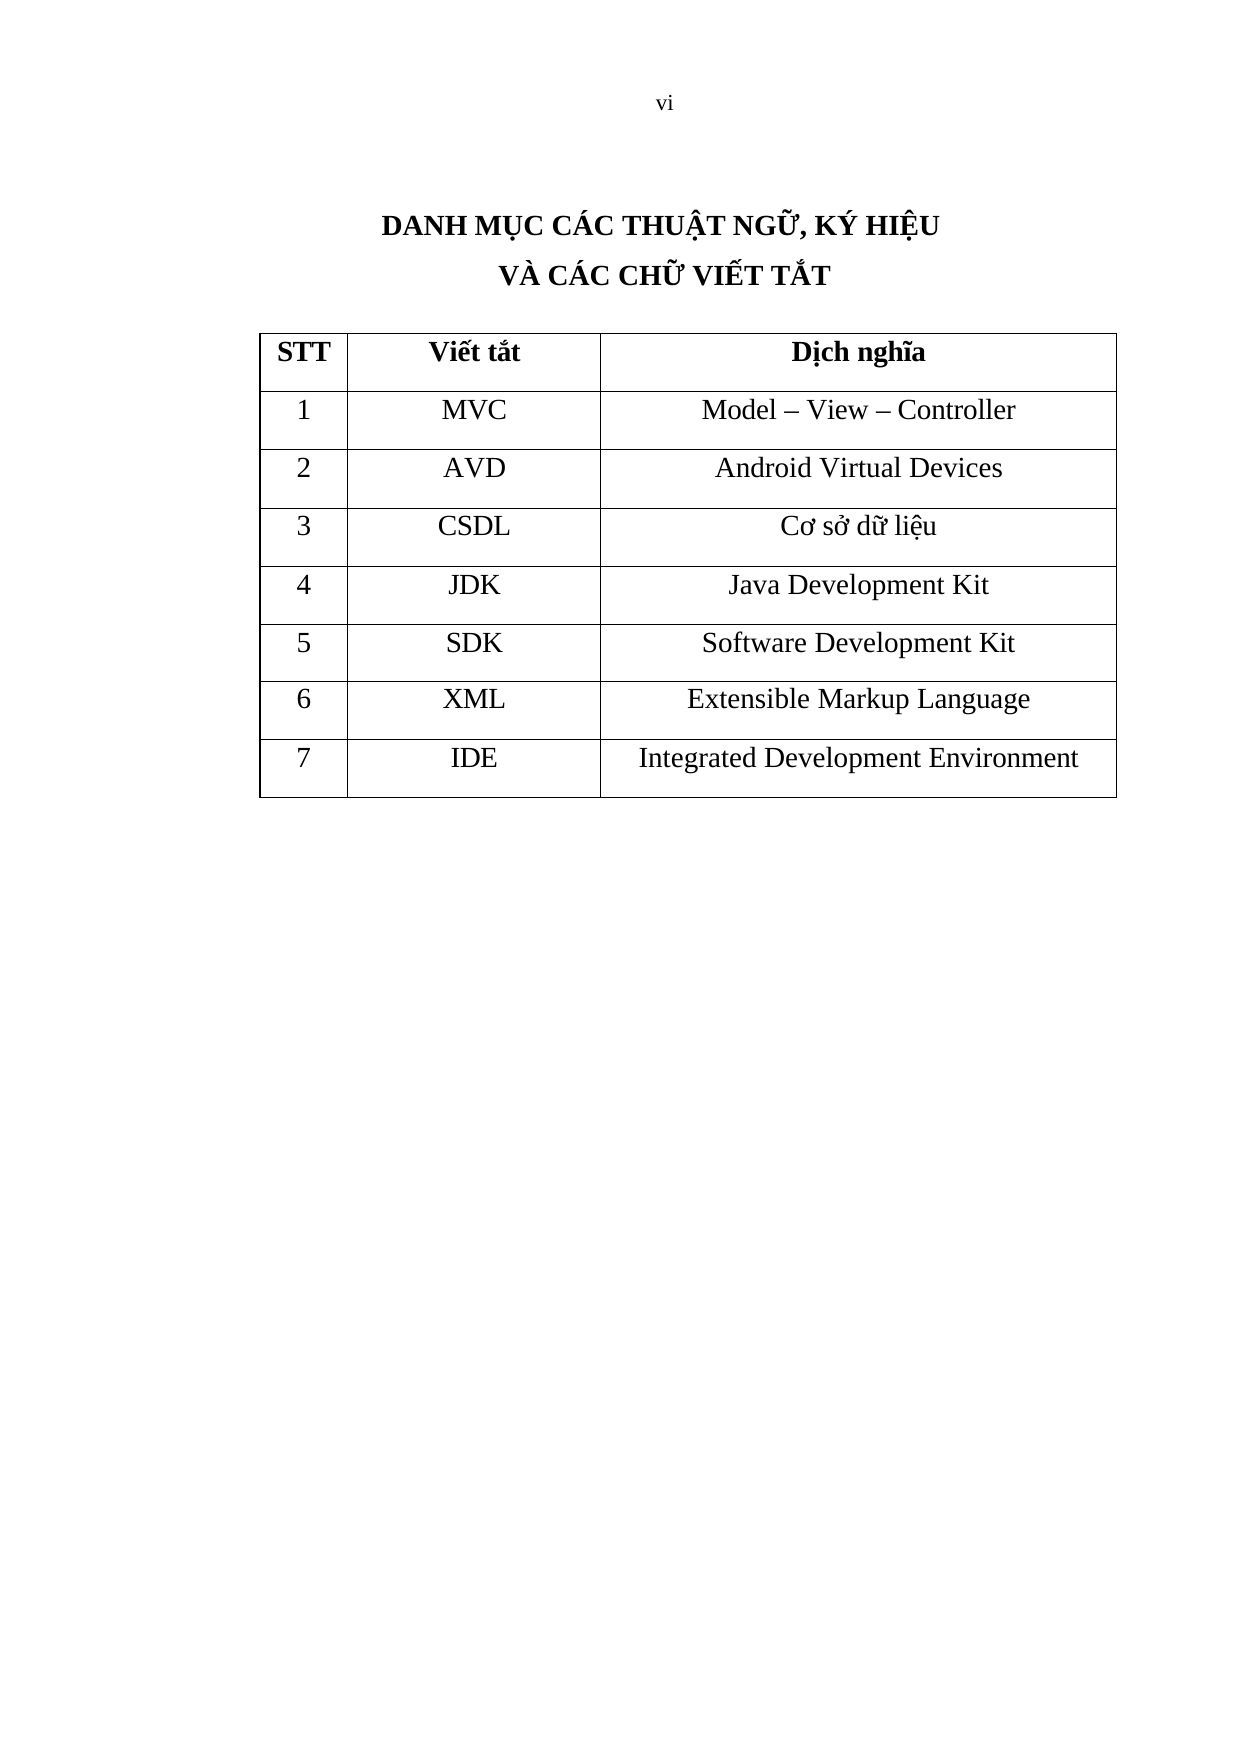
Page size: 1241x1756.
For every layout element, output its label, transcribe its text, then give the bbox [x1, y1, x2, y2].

table_cell 7 [261, 740, 347, 797]
table_cell 6 [261, 682, 347, 739]
table_cell 4 [261, 567, 347, 624]
table_cell IDE [348, 740, 600, 797]
table_cell Integrated Development Environment [601, 740, 1116, 797]
text DANH MỤC CÁC THUẬT NGỮ, KÝ HIỆU VÀ CÁC CHỮ VIẾT TẮT [207, 208, 1122, 291]
table_cell 2 [261, 450, 347, 507]
table_cell Java Development Kit [601, 567, 1116, 624]
table_header Dịch nghĩa [601, 334, 1116, 391]
table_cell AVD [348, 450, 600, 507]
table_cell XML [348, 682, 600, 739]
table_header Viết tắt [348, 334, 600, 391]
table_cell Model – View – Controller [601, 392, 1116, 449]
table_cell MVC [348, 392, 600, 449]
table_cell SDK [348, 625, 600, 681]
table_cell Android Virtual Devices [601, 450, 1116, 507]
table_cell 5 [261, 625, 347, 681]
table_cell 3 [261, 509, 347, 566]
table_cell JDK [348, 567, 600, 624]
table_header STT [261, 334, 347, 391]
table_cell Software Development Kit [601, 625, 1116, 681]
table_cell 1 [261, 392, 347, 449]
table_cell Cơ sở dữ liệu [601, 509, 1116, 566]
table_cell CSDL [348, 509, 600, 566]
table_cell Extensible Markup Language [601, 682, 1116, 739]
